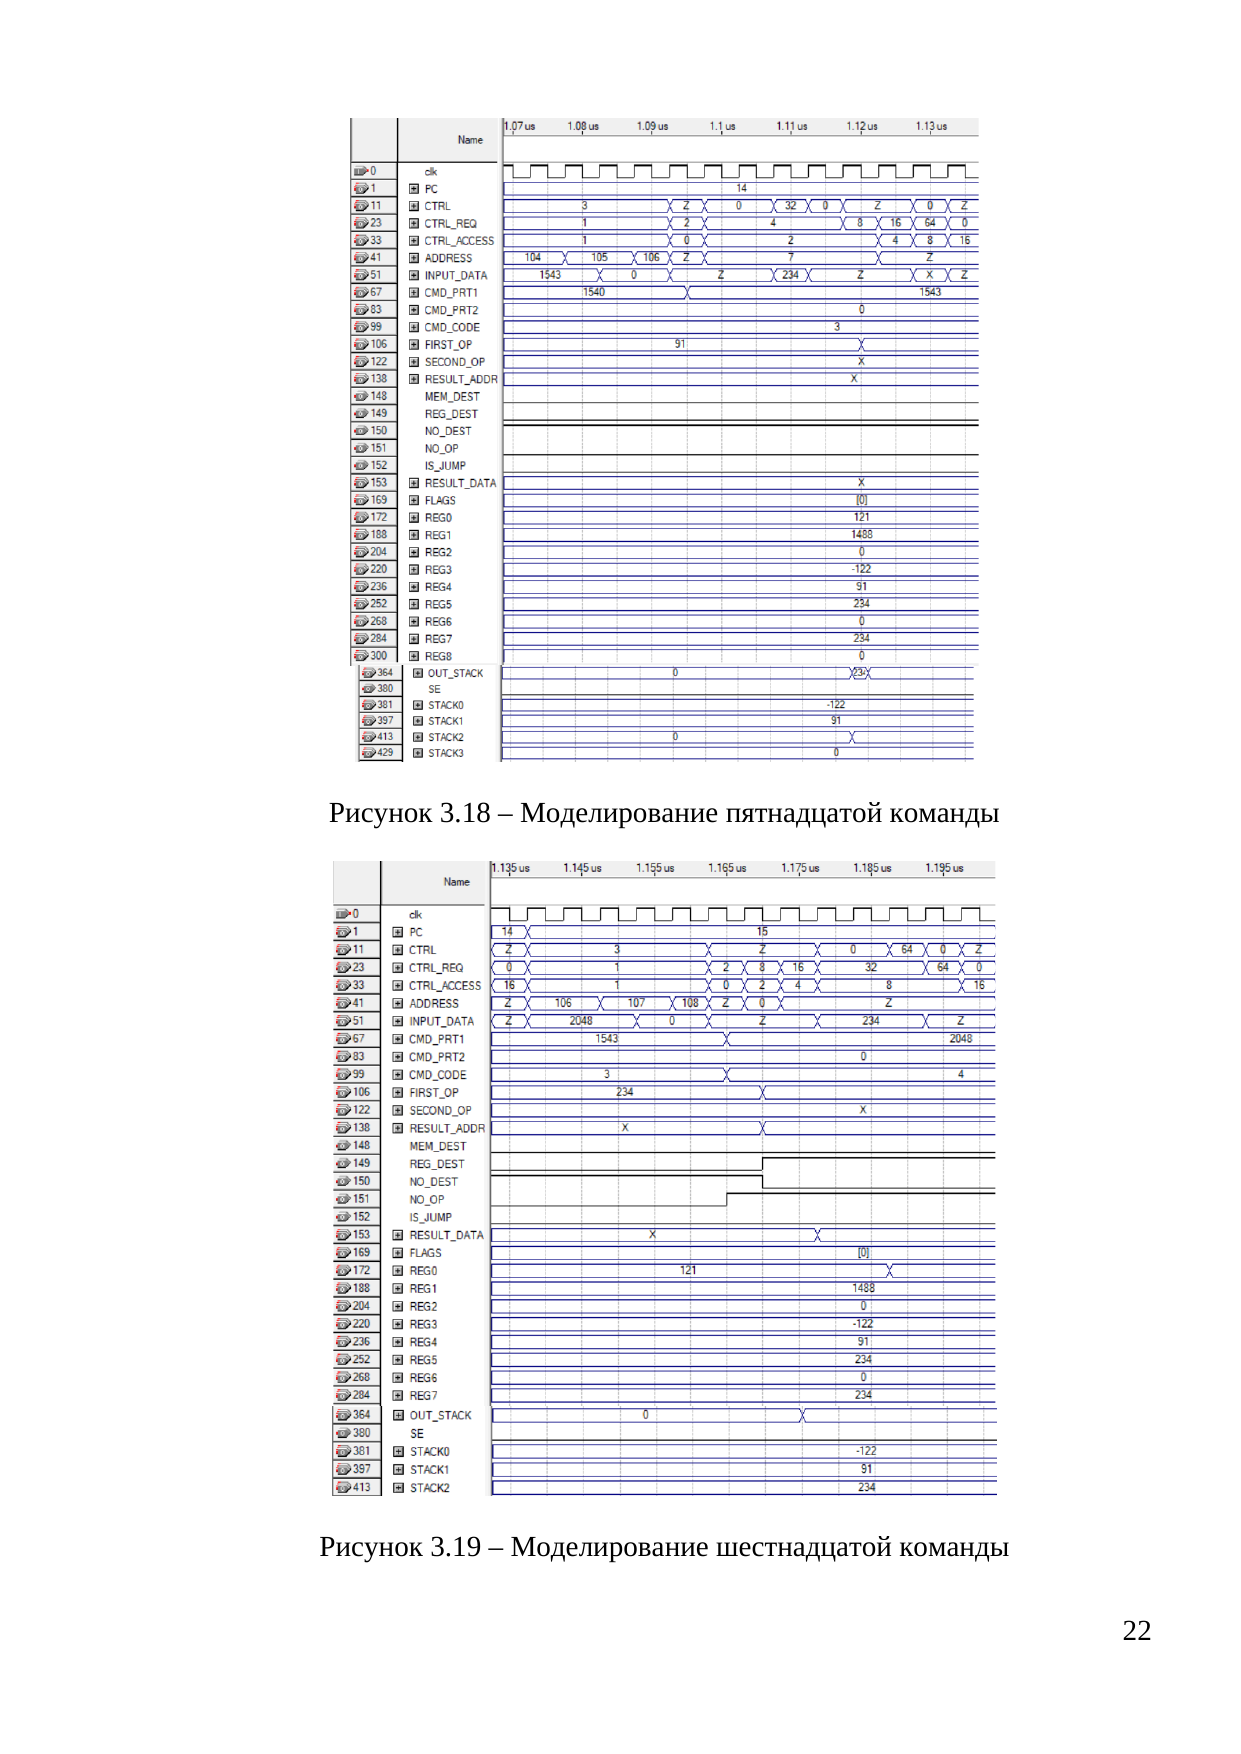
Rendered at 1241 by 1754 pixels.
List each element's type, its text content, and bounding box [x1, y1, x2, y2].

text Рисунок 3.19 – Моделирование шестнадцатой команды [177, 1529, 1152, 1563]
text Рисунок 3.18 – Моделирование пятнадцатой команды [177, 795, 1152, 828]
picture [350, 118, 979, 762]
picture [332, 861, 997, 1496]
